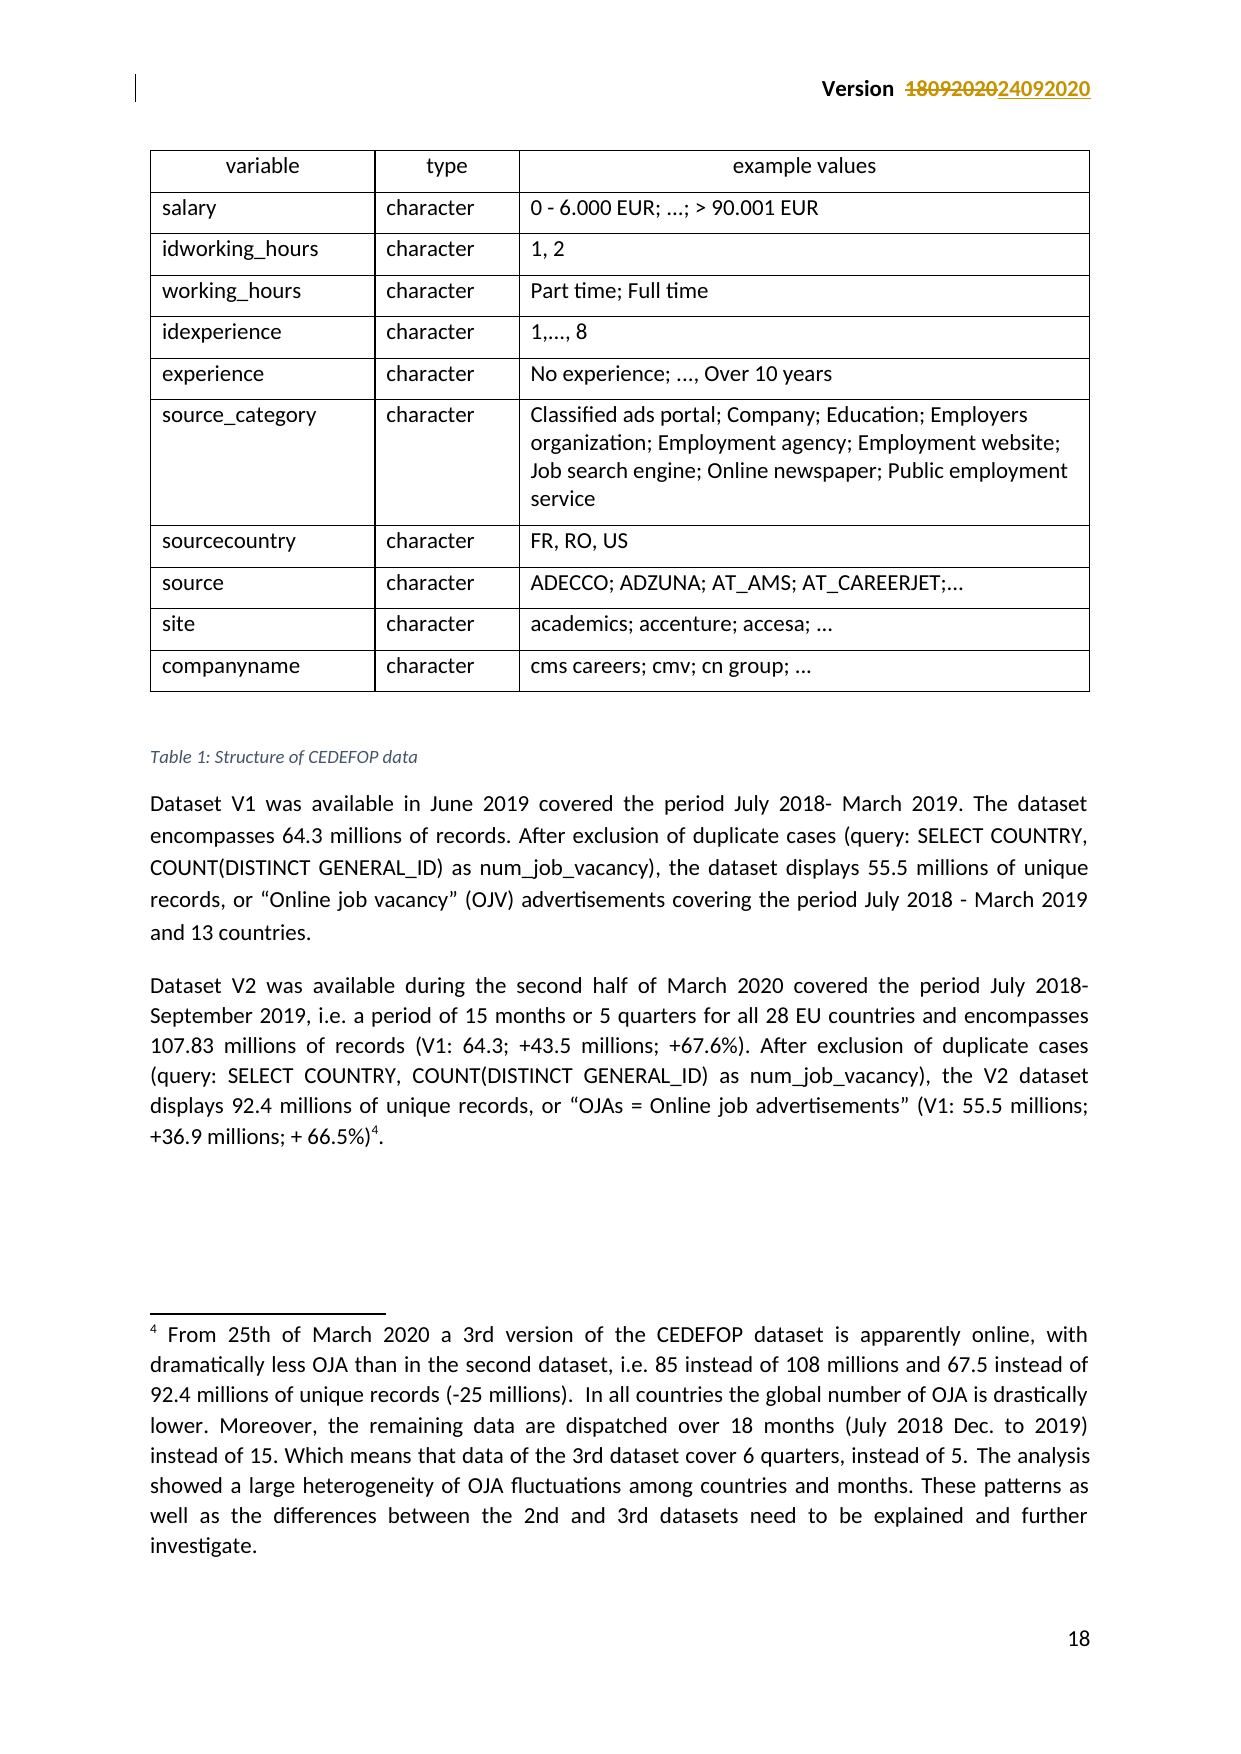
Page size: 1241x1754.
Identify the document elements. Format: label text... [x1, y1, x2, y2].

table_cell idexperience [151, 317, 374, 358]
table_cell academics; accenture; accesa; ... [520, 609, 1089, 650]
table_cell character [376, 234, 519, 275]
table_cell working_hours [151, 276, 374, 316]
table_cell 1, 2 [520, 234, 1089, 275]
table_header variable [151, 151, 374, 192]
table_cell character [376, 651, 519, 691]
table_cell experience [151, 359, 374, 399]
table_cell ADECCO; ADZUNA; AT_AMS; AT_CAREERJET;... [520, 568, 1089, 608]
table_cell character [376, 359, 519, 399]
table_cell character [376, 400, 519, 525]
table_cell 0 - 6.000 EUR; ...; > 90.001 EUR [520, 193, 1089, 233]
table_cell FR, RO, US [520, 526, 1089, 567]
table_cell Classified ads portal; Company; Education; Employers organization; Employment agency; Employment website; Job search engine; Online newspaper; Public employment service [520, 400, 1089, 525]
table_cell 1,..., 8 [520, 317, 1089, 358]
table_cell source_category [151, 400, 374, 525]
table_cell character [376, 317, 519, 358]
text Table 1: Structure of CEDEFOP data [150, 745, 1090, 768]
table_cell salary [151, 193, 374, 233]
table_cell character [376, 193, 519, 233]
table_cell idworking_hours [151, 234, 374, 275]
text Dataset V1 was available in June 2019 covered the period July 2018- March 2019. The dataset encompasses 64.3 millions of records. After exclusion of duplicate cases (query: SELECT COUNTRY, COUNT(DISTINCT GENERAL_ID) as num_job_vacancy), the dataset displays 55.5 millions of unique records, or “Online job vacancy” (OJV) advertisements covering the period July 2018 - March 2019 and 13 countries. [150, 789, 1090, 946]
table_cell character [376, 609, 519, 650]
table_cell cms careers; cmv; cn group; ... [520, 651, 1089, 691]
table_cell sourcecountry [151, 526, 374, 567]
table_cell character [376, 568, 519, 608]
table_header example values [520, 151, 1089, 192]
table_cell Part time; Full time [520, 276, 1089, 316]
table_cell character [376, 526, 519, 567]
table_header type [376, 151, 519, 192]
text Dataset V2 was available during the second half of March 2020 covered the period July 2018- September 2019, i.e. a period of 15 months or 5 quarters for all 28 EU countries and encompasses 107.83 millions of records (V1: 64.3; +43.5 millions; +67.6%). After exclusion of duplicate cases (query: SELECT COUNTRY, COUNT(DISTINCT GENERAL_ID) as num_job_vacancy), the V2 dataset displays 92.4 millions of unique records, or “OJAs = Online job advertisements” (V1: 55.5 millions; +36.9 millions; + 66.5%). [150, 971, 1090, 1150]
table_cell character [376, 276, 519, 316]
table_cell source [151, 568, 374, 608]
table_cell No experience; ..., Over 10 years [520, 359, 1089, 399]
table_cell companyname [151, 651, 374, 691]
table_cell site [151, 609, 374, 650]
